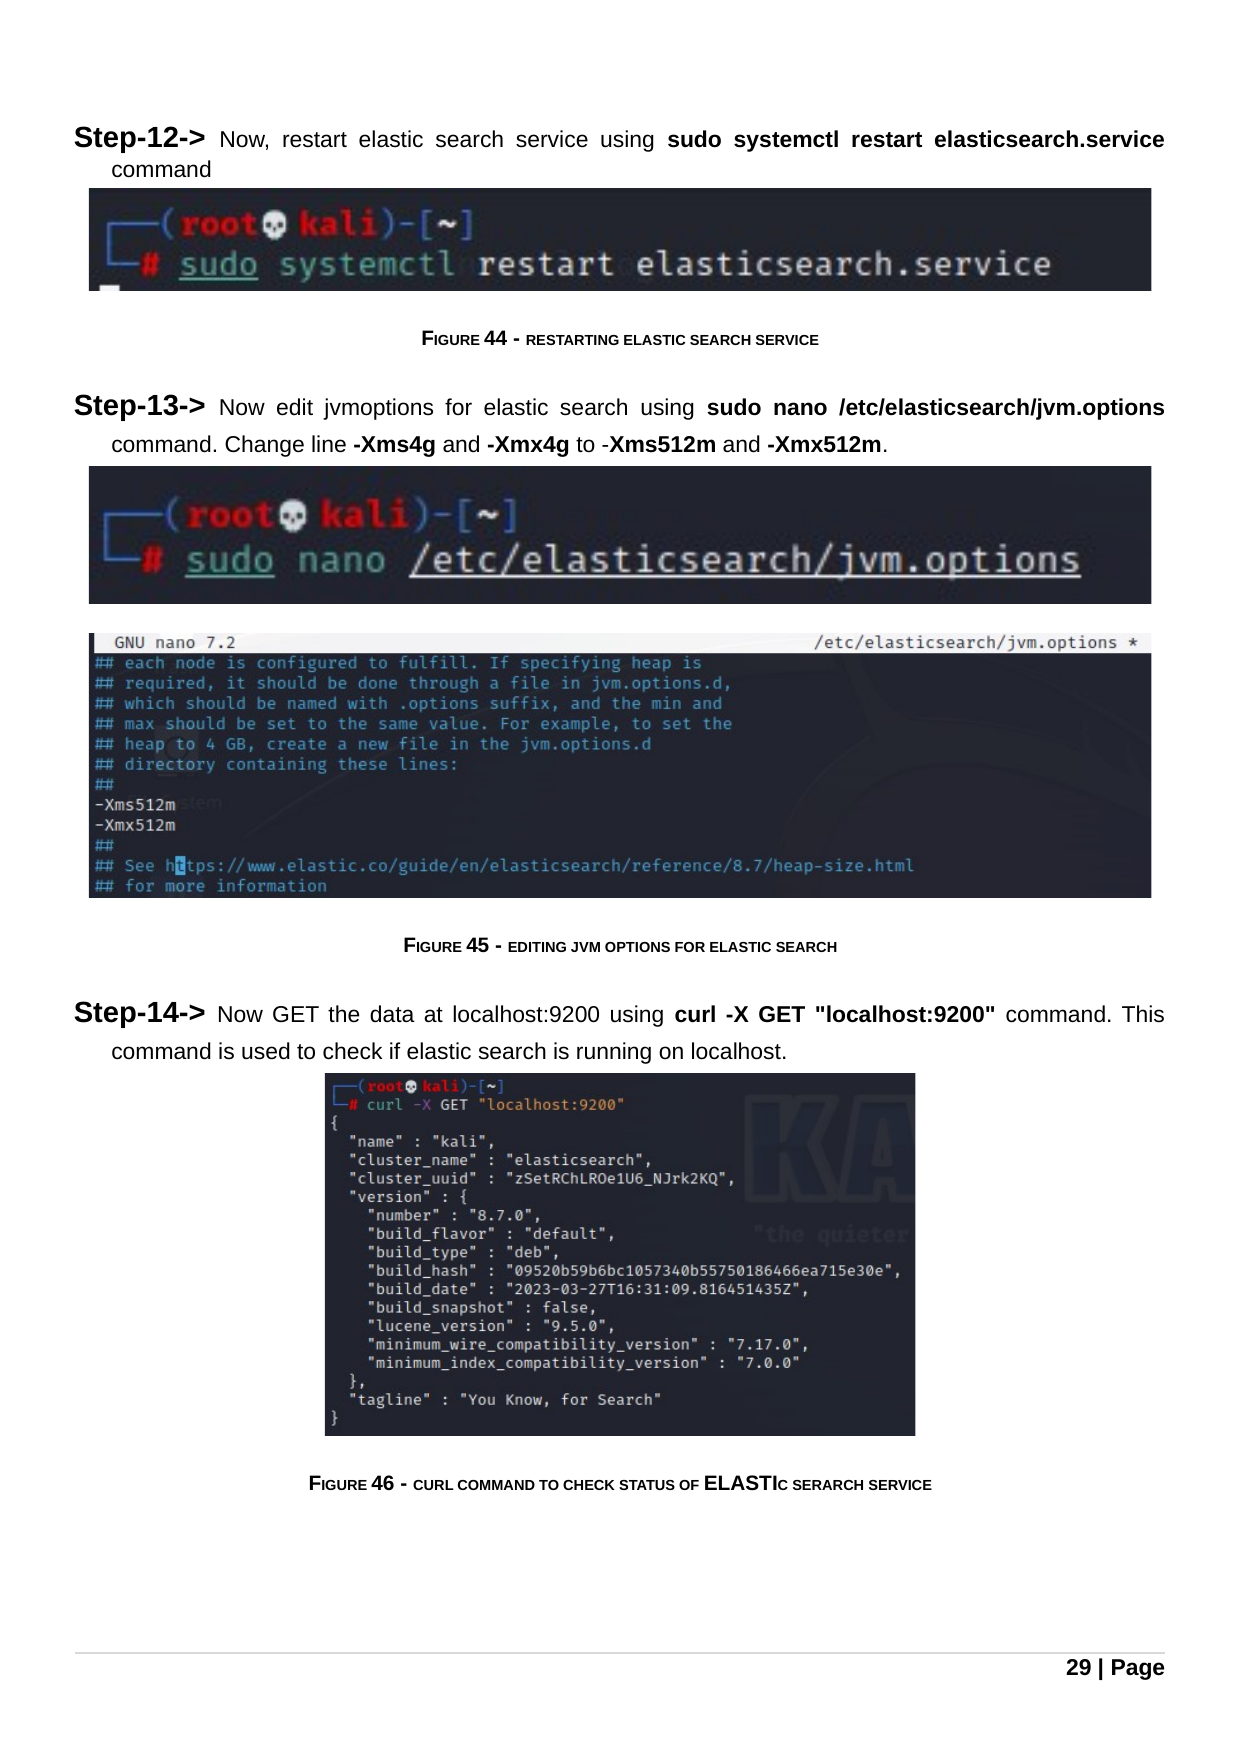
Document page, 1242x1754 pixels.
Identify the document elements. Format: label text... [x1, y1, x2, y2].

text FIGURE 45 - EDITING JVM OPTIONS FOR ELASTIC SEARCH [75, 933, 1165, 957]
picture [324, 1073, 916, 1436]
text Step-14-> Now GET the data at localhost:9200 using curl -X GET "localhost:9200" command. This command is used to check if elastic search is running on localhost. [73, 995, 1165, 1064]
text Step-13-> Now edit jvmoptions for elastic search using sudo nano /etc/elasticsearch/jvm.options command. Change line -Xms4g and -Xmx4g to -Xms512m and -Xmx512m. [73, 388, 1165, 457]
text FIGURE 44 - RESTARTING ELASTIC SEARCH SERVICE [75, 326, 1165, 350]
picture [88, 188, 1152, 291]
text FIGURE 46 - CURL COMMAND TO CHECK STATUS OF ELASTIC SERARCH SERVICE [75, 1471, 1165, 1495]
text Step-12-> Now, restart elastic search service using sudo systemctl restart elasticsearch.service command [73, 120, 1165, 182]
picture [88, 466, 1152, 604]
picture [88, 633, 1152, 898]
